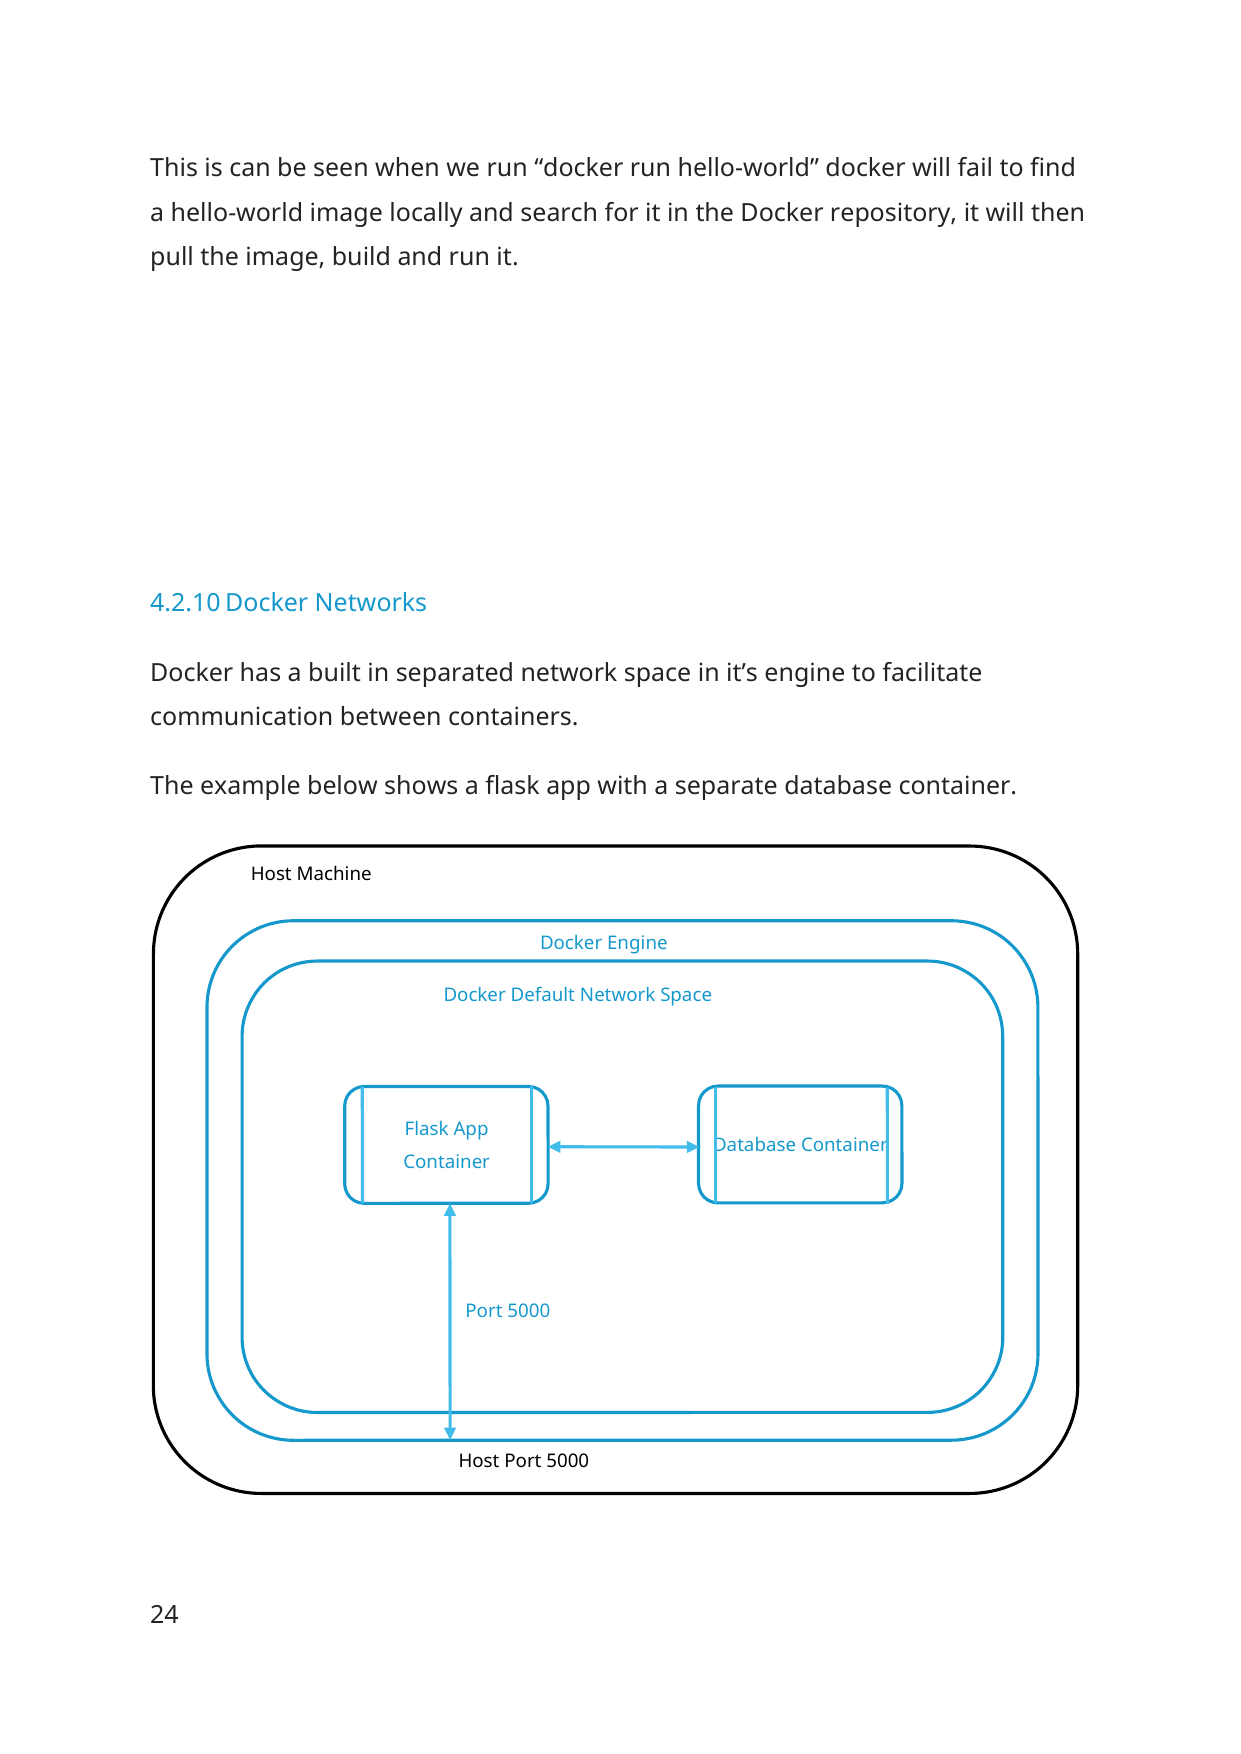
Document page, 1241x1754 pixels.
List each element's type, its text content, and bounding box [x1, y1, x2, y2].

subtitle Docker Networks [150, 585, 1090, 619]
text Docker has a built in separated network space in it’s engine to facilitate communication between containers. [150, 654, 1090, 732]
text The example below shows a flask app with a separate database container. [150, 768, 1090, 802]
text This is can be seen when we run “docker run hello-world” docker will fail to find a hello-world image locally and search for it in the Docker repository, it will then pull the image, build and run it. [150, 150, 1090, 273]
